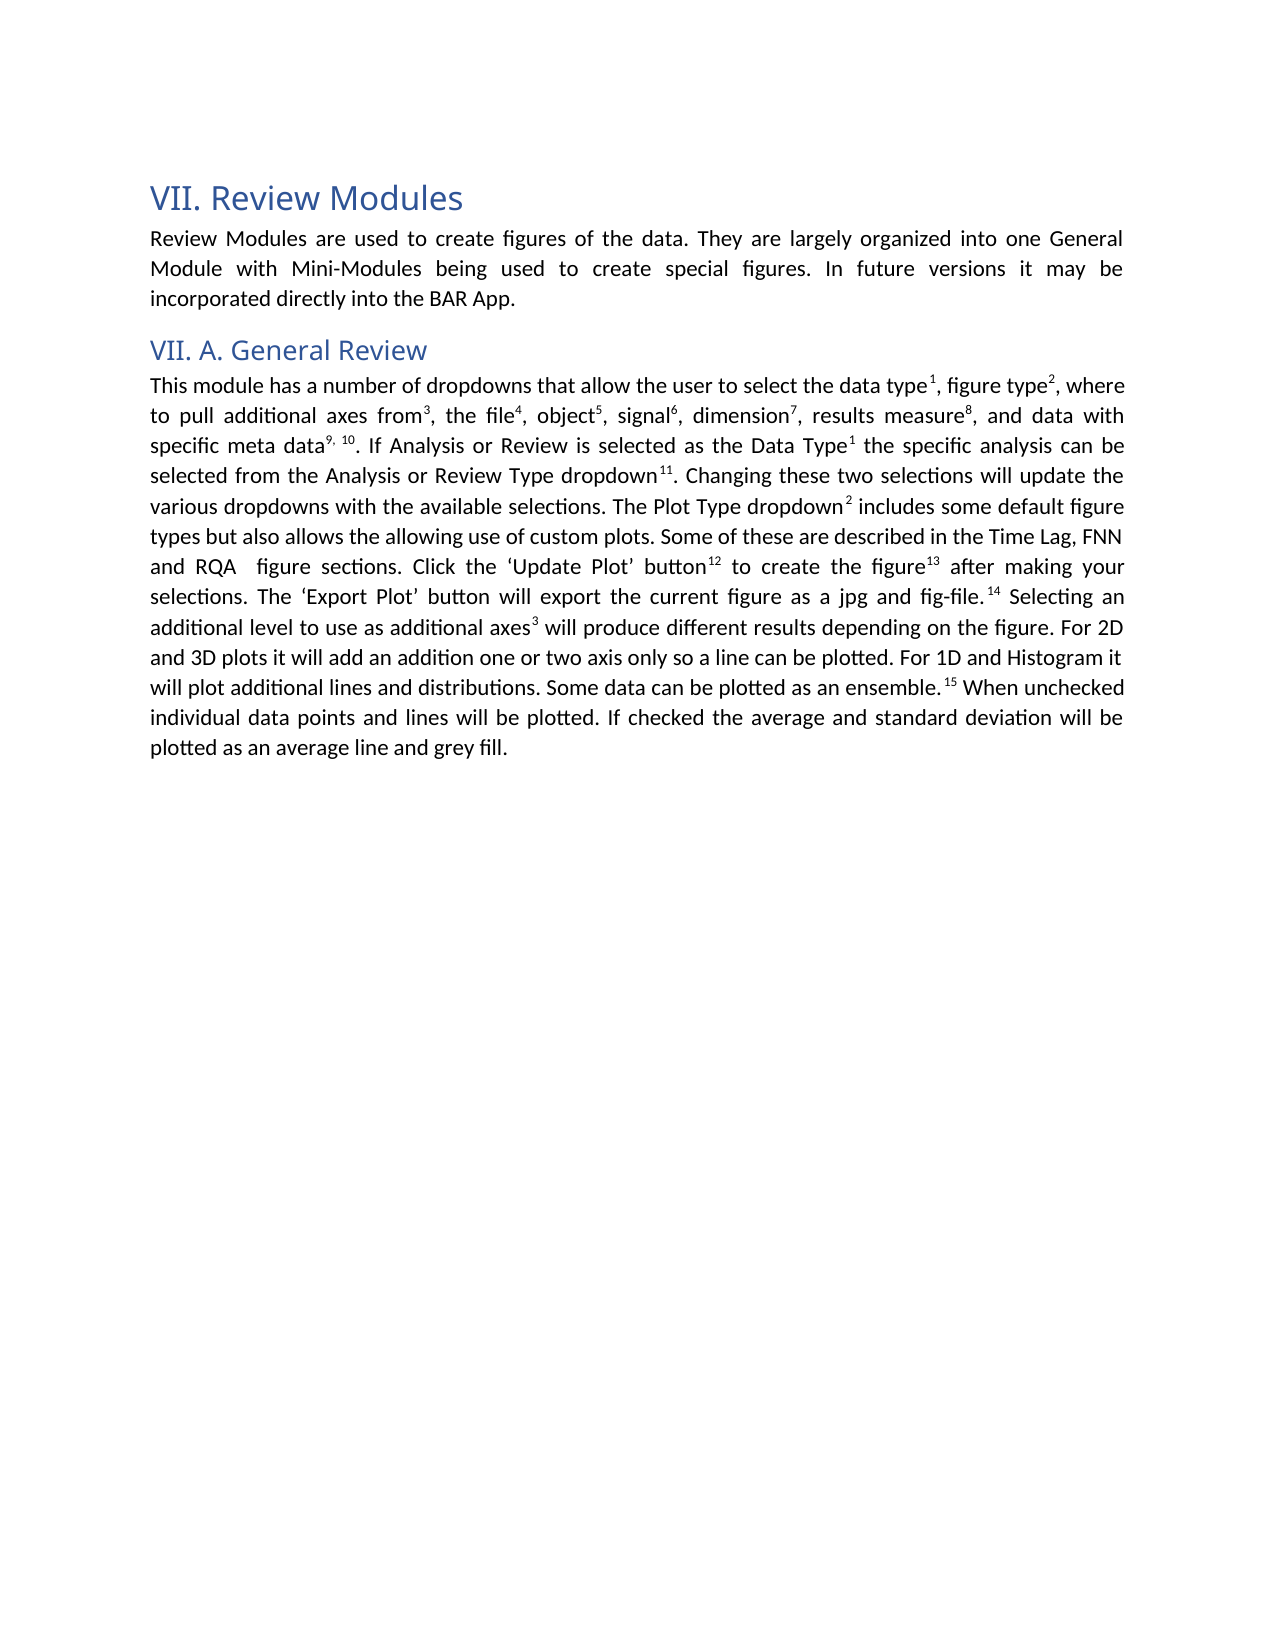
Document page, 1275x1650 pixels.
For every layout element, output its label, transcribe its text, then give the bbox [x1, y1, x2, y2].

subtitle VII. Review Modules [150, 175, 1125, 220]
text This module has a number of dropdowns that allow the user to select the data type1, figure type2, where to pull additional axes from3, the file4, object5, signal6, dimension7, results measure8, and data with specific meta data9, 10. If Analysis or Review is selected as the Data Type1 the specific analysis can be selected from the Analysis or Review Type dropdown11. Changing these two selections will update the various dropdowns with the available selections. The Plot Type dropdown2 includes some default figure types but also allows the allowing use of custom plots. Some of these are described in the Time Lag, FNN and RQA figure sections. Click the ‘Update Plot’ button12 to create the figure13 after making your selections. The ‘Export Plot’ button will export the current figure as a jpg and fig-file.14 Selecting an additional level to use as additional axes3 will produce different results depending on the figure. For 2D and 3D plots it will add an addition one or two axis only so a line can be plotted. For 1D and Histogram it will plot additional lines and distributions. Some data can be plotted as an ensemble.15 When unchecked individual data points and lines will be plotted. If checked the average and standard deviation will be plotted as an average line and grey fill. [150, 371, 1125, 762]
subtitle VII. A. General Review [150, 331, 1125, 368]
text Review Modules are used to create figures of the data. They are largely organized into one General Module with Mini-Modules being used to create special figures. In future versions it may be incorporated directly into the BAR App. [150, 224, 1125, 312]
